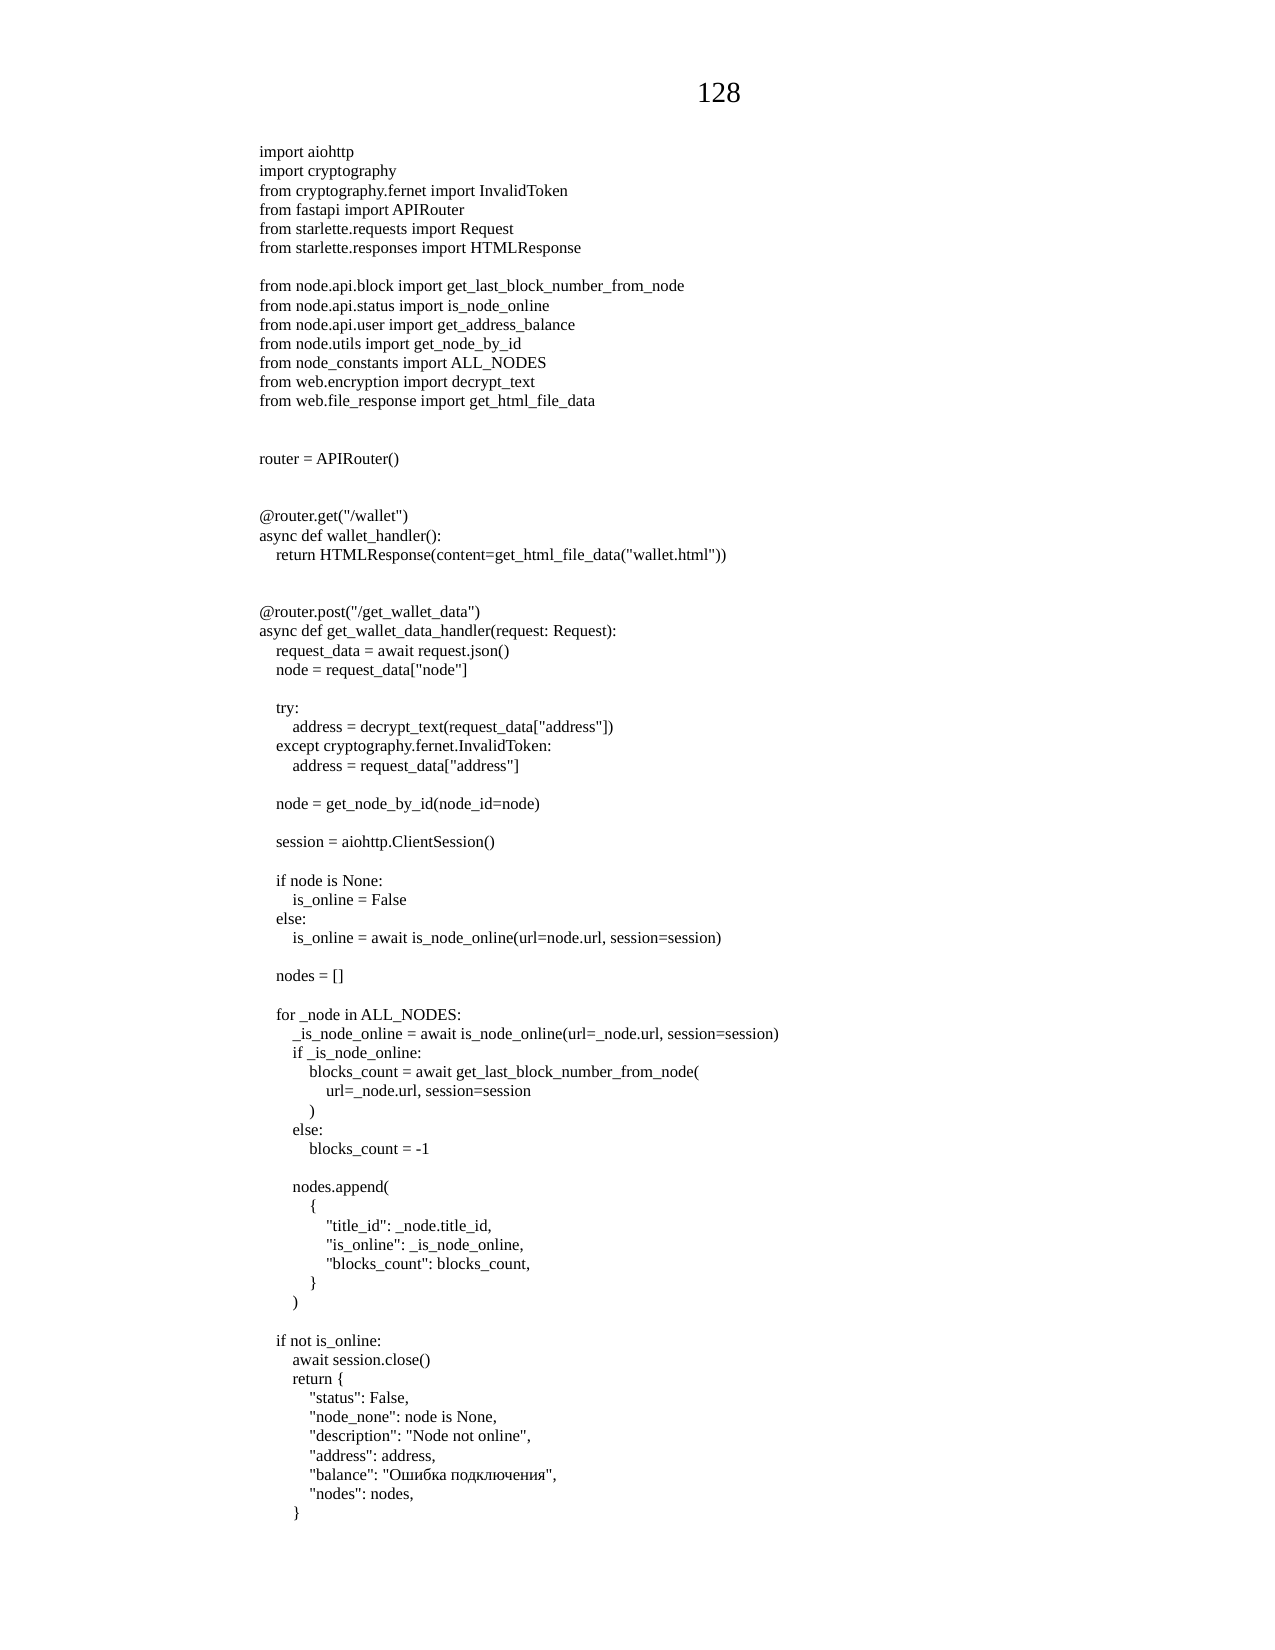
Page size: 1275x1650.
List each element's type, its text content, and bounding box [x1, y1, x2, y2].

list from node.api.user import get_address_balance [259, 314, 1216, 334]
list from cryptography.fernet import InvalidToken [259, 180, 1216, 199]
list if node is None: [259, 870, 1216, 889]
list } [259, 1273, 1216, 1292]
list { [259, 1196, 1216, 1215]
list from web.file_response import get_html_file_data [259, 391, 1216, 410]
list from web.encryption import decrypt_text [259, 372, 1216, 391]
list blocks_count = await get_last_block_number_from_node( [259, 1062, 1216, 1081]
list is_online = await is_node_online(url=node.url, session=session) [259, 928, 1216, 947]
list blocks_count = -1 [259, 1139, 1216, 1158]
list } [259, 1503, 1216, 1522]
list from starlette.requests import Request [259, 219, 1216, 238]
list nodes = [] [259, 966, 1216, 985]
list "status": False, [259, 1388, 1216, 1407]
list from node_constants import ALL_NODES [259, 353, 1216, 372]
list "nodes": nodes, [259, 1484, 1216, 1503]
list if _is_node_online: [259, 1043, 1216, 1062]
list address = decrypt_text(request_data["address"]) [259, 717, 1216, 736]
list from node.utils import get_node_by_id [259, 334, 1216, 353]
list import aiohttp [259, 142, 1216, 161]
list from node.api.block import get_last_block_number_from_node [259, 276, 1216, 295]
list _is_node_online = await is_node_online(url=_node.url, session=session) [259, 1024, 1216, 1043]
list address = request_data["address"] [259, 755, 1216, 774]
list return HTMLResponse(content=get_html_file_data("wallet.html")) [259, 544, 1216, 564]
list from starlette.responses import HTMLResponse [259, 238, 1216, 257]
list request_data = await request.json() [259, 640, 1216, 659]
list "blocks_count": blocks_count, [259, 1254, 1216, 1273]
list "address": address, [259, 1445, 1216, 1464]
list else: [259, 909, 1216, 928]
list "title_id": _node.title_id, [259, 1215, 1216, 1234]
list ) [259, 1292, 1216, 1311]
list import cryptography [259, 161, 1216, 180]
list node = get_node_by_id(node_id=node) [259, 794, 1216, 813]
list session = aiohttp.ClientSession() [259, 832, 1216, 851]
list @router.post("/get_wallet_data") [259, 602, 1216, 621]
list ) [259, 1100, 1216, 1119]
list async def wallet_handler(): [259, 525, 1216, 544]
list router = APIRouter() [259, 449, 1216, 468]
list except cryptography.fernet.InvalidToken: [259, 736, 1216, 755]
list await session.close() [259, 1349, 1216, 1369]
list else: [259, 1119, 1216, 1139]
list if not is_online: [259, 1330, 1216, 1349]
list from fastapi import APIRouter [259, 199, 1216, 219]
list "description": "Node not online", [259, 1426, 1216, 1445]
list is_online = False [259, 889, 1216, 909]
list "node_none": node is None, [259, 1407, 1216, 1426]
list nodes.append( [259, 1177, 1216, 1196]
list async def get_wallet_data_handler(request: Request): [259, 621, 1216, 640]
list @router.get("/wallet") [259, 506, 1216, 525]
list "balance": "Ошибка подключения", [259, 1464, 1216, 1484]
list for _node in ALL_NODES: [259, 1004, 1216, 1024]
list url=_node.url, session=session [259, 1081, 1216, 1100]
list try: [259, 698, 1216, 717]
list return { [259, 1369, 1216, 1388]
list from node.api.status import is_node_online [259, 295, 1216, 314]
list node = request_data["node"] [259, 659, 1216, 679]
list "is_online": _is_node_online, [259, 1234, 1216, 1254]
